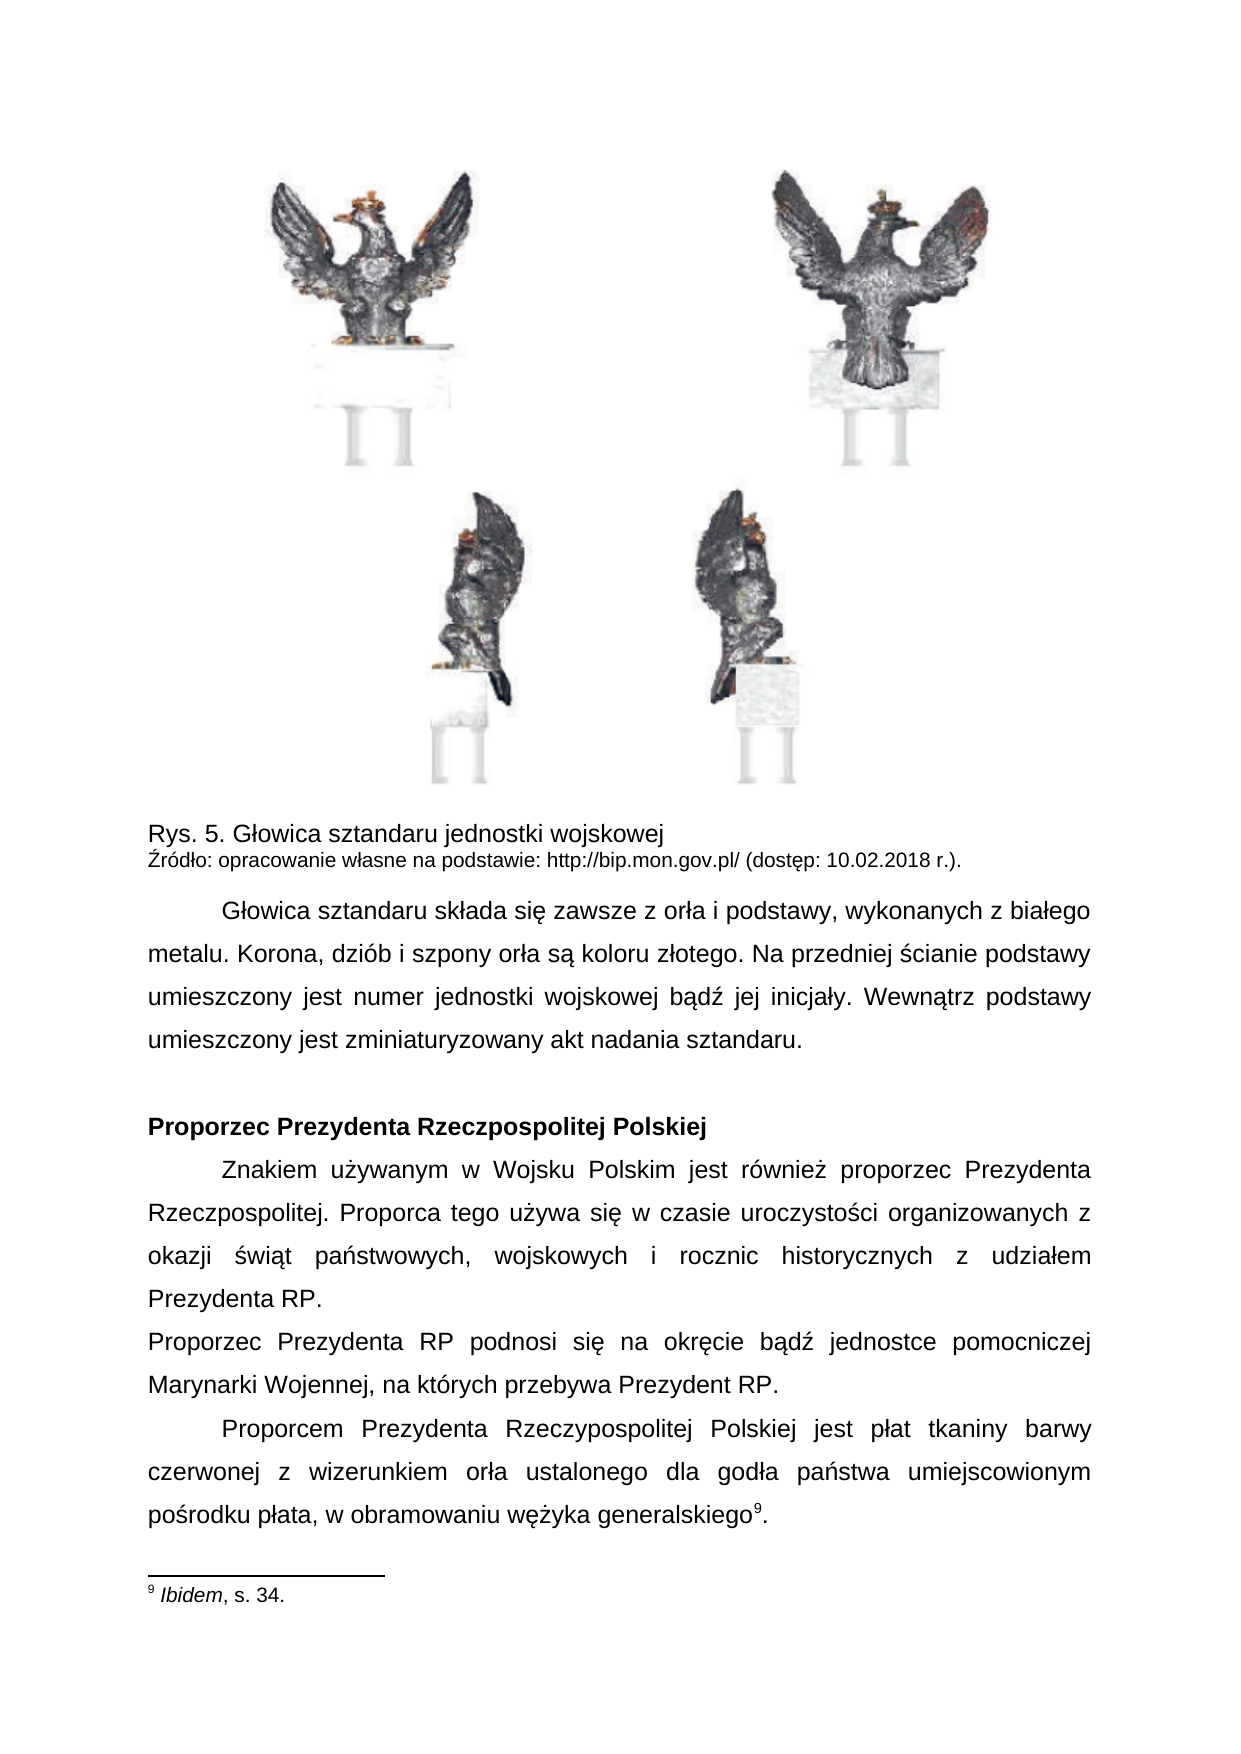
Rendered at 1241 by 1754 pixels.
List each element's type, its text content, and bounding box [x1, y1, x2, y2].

text Głowica sztandaru składa się zawsze z orła i podstawy, wykonanych z białego metalu. Korona, dziób i szpony orła są koloru złotego. Na przedniej ścianie podstawy umieszczony jest numer jednostki wojskowej bądź jej inicjały. Wewnątrz podstawy umieszczony jest zminiaturyzowany akt nadania sztandaru. [148, 896, 1093, 1054]
text Źródło: opracowanie własne na podstawie: http://bip.mon.gov.pl/ (dostęp: 10.02.2018 r.). [148, 848, 1093, 872]
text Rys. 5. Głowica sztandaru jednostki wojskowej [148, 819, 1093, 848]
text Proporzec Prezydenta Rzeczpospolitej Polskiej [148, 1112, 1093, 1140]
text Proporzec Prezydenta RP podnosi się na okręcie bądź jednostce pomocniczej Marynarki Wojennej, na których przebywa Prezydent RP. [148, 1327, 1093, 1399]
text Proporcem Prezydenta Rzeczypospolitej Polskiej jest płat tkaniny barwy czerwonej z wizerunkiem orła ustalonego dla godła państwa umiejscowionym pośrodku płata, w obramowaniu wężyka generalskiego. [148, 1413, 1093, 1528]
text Znakiem używanym w Wojsku Polskim jest również proporzec Prezydenta Rzeczpospolitej. Proporca tego używa się w czasie uroczystości organizowanych z okazji świąt państwowych, wojskowych i rocznic historycznych z udziałem Prezydenta RP. [148, 1155, 1093, 1313]
